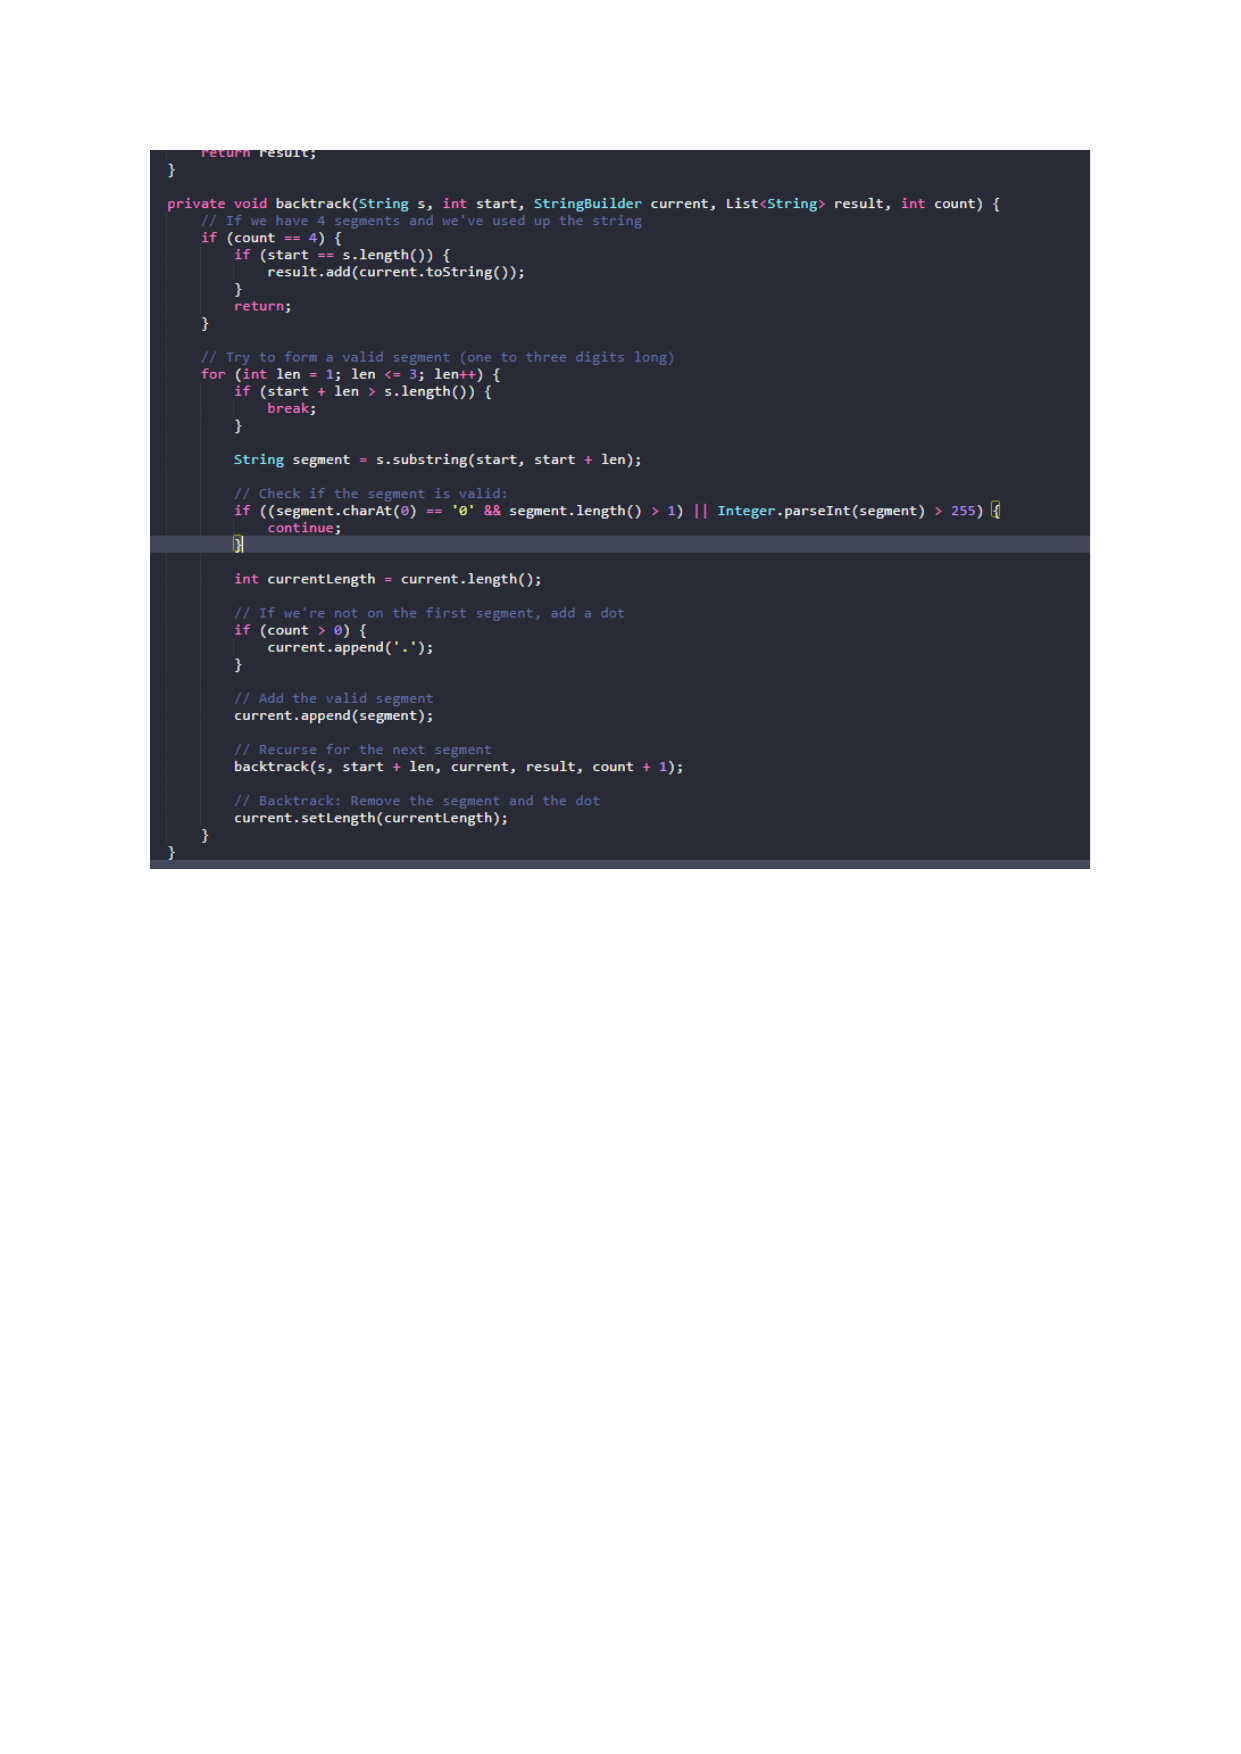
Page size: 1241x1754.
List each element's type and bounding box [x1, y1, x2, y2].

picture [150, 150, 1091, 869]
